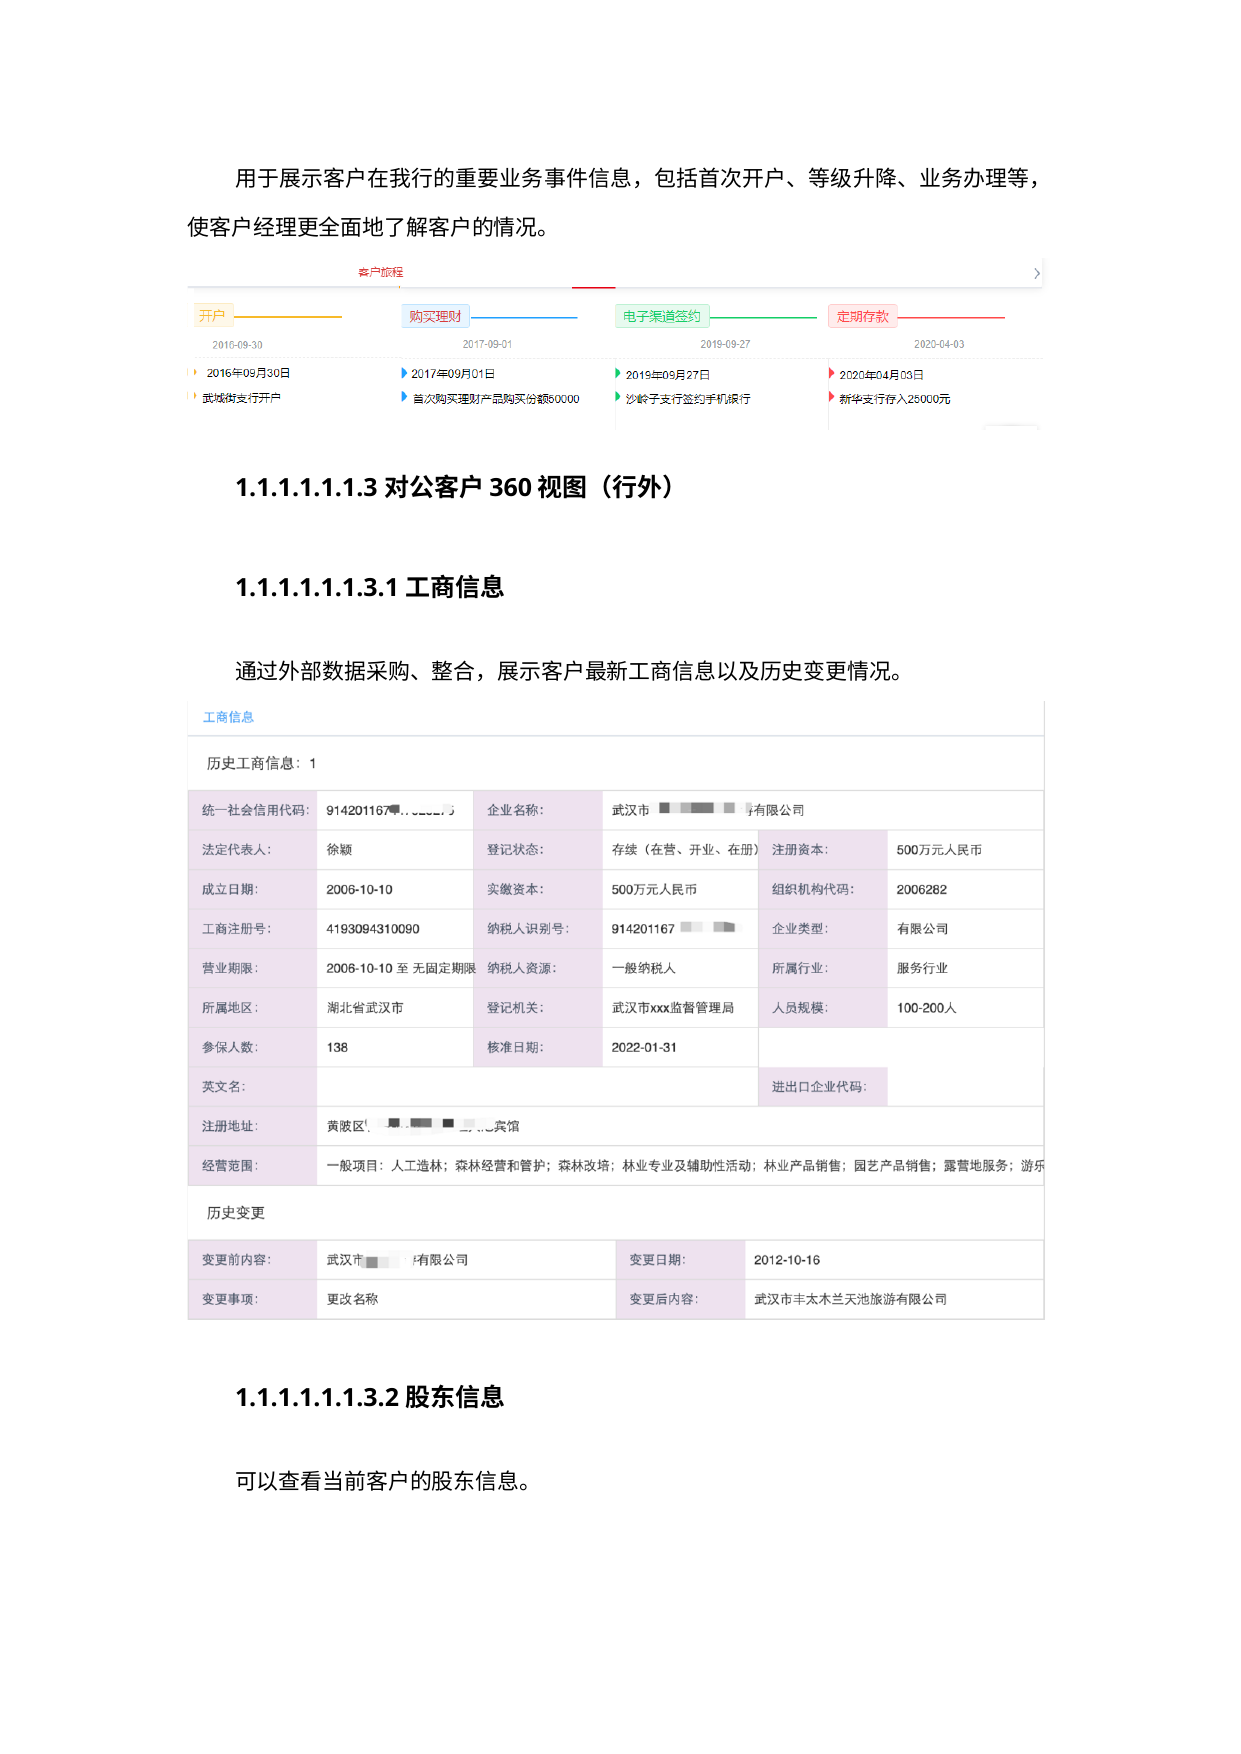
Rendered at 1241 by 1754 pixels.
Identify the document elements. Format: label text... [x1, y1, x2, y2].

picture [187, 258, 1053, 430]
picture [187, 701, 1053, 1320]
subtitle 对公客户360视图（行外） [187, 453, 1053, 518]
text 可以查看当前客户的股东信息。 [187, 1463, 1053, 1496]
text 用于展示客户在我行的重要业务事件信息，包括首次开户、等级升降、业务办理等，使客户经理更全面地了解客户的情况。 [187, 162, 1053, 243]
text 通过外部数据采购、整合，展示客户最新工商信息以及历史变更情况。 [187, 653, 1053, 686]
subtitle 工商信息 [187, 554, 1053, 619]
subtitle 股东信息 [187, 1364, 1053, 1429]
